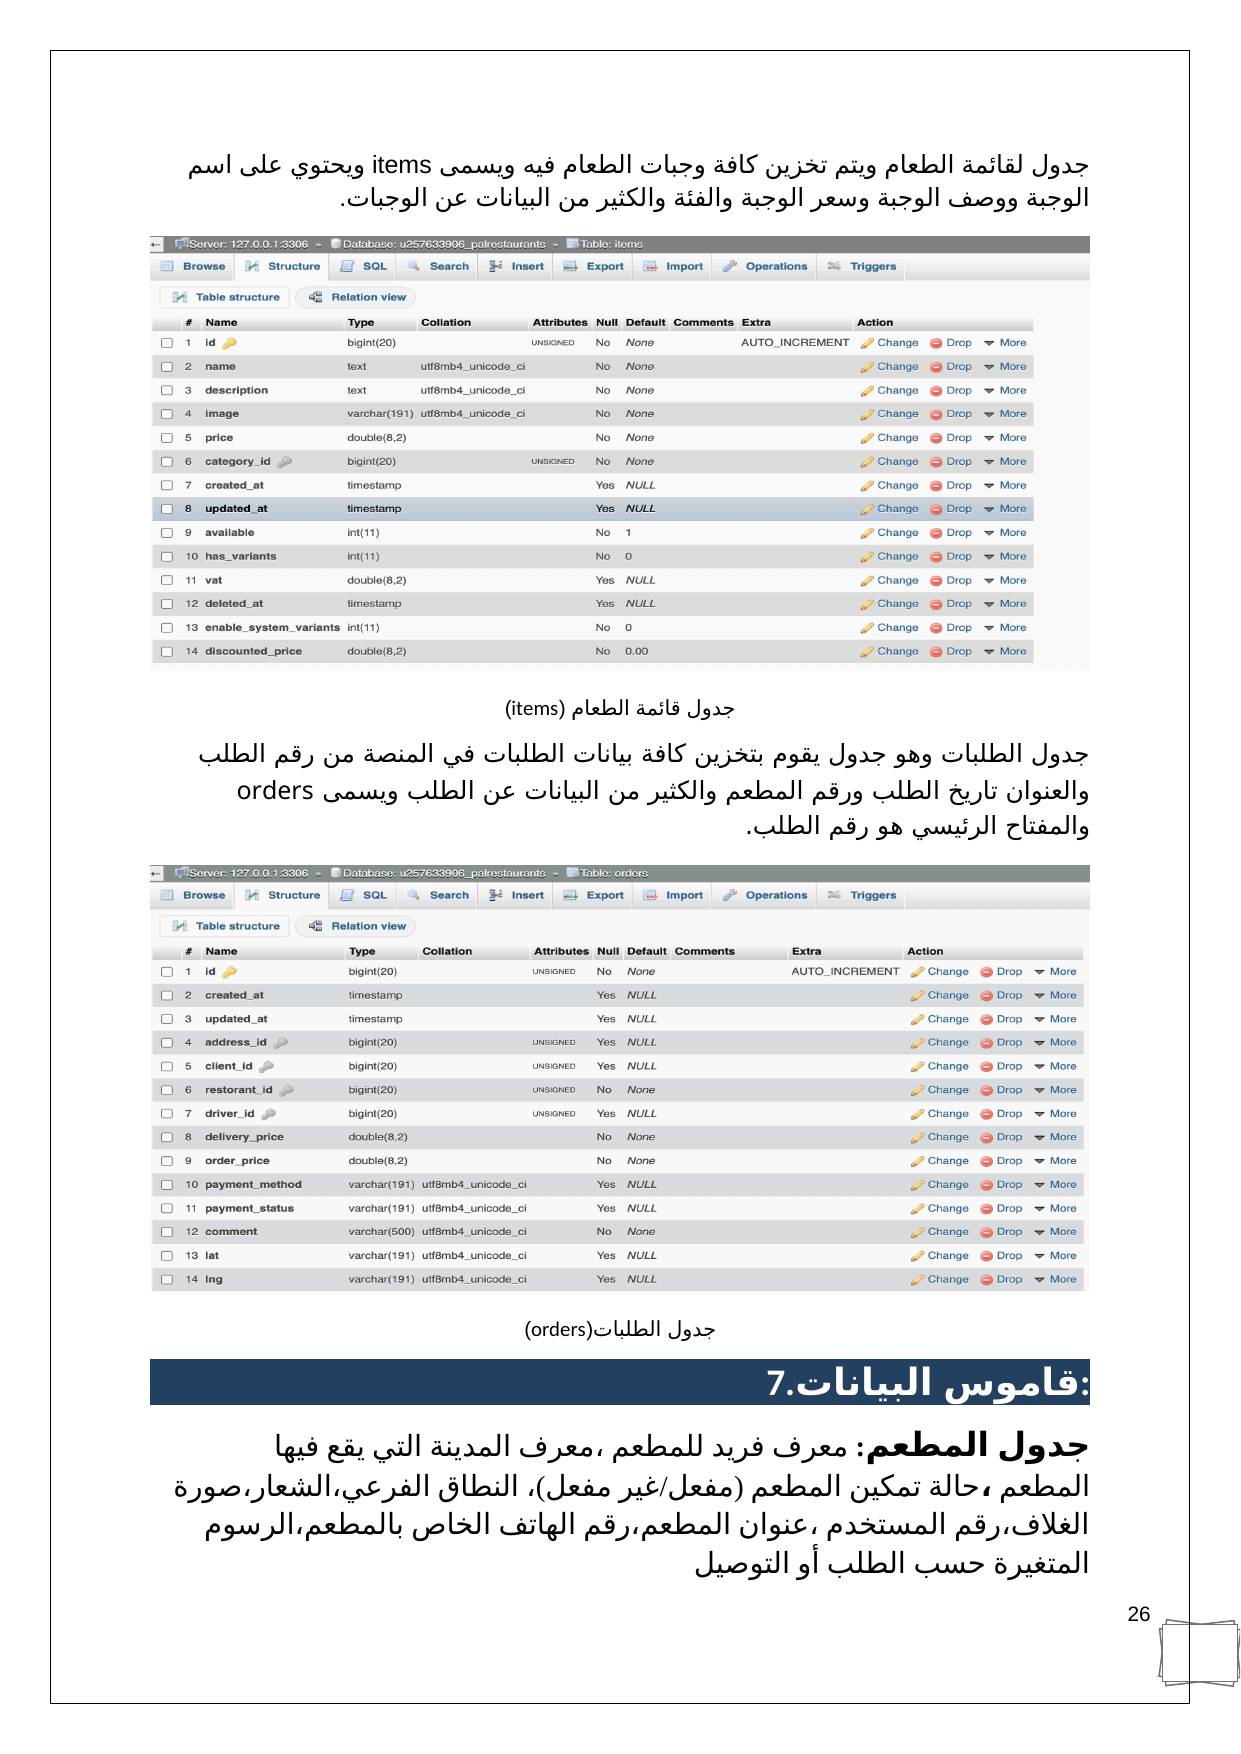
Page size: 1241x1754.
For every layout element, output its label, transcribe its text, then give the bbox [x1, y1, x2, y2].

text جدول الطلبات(orders) [150, 1316, 1090, 1341]
picture [150, 865, 1090, 1292]
text جدول الطلبات وهو جدول يقوم بتخزين كافة بيانات الطلبات في المنصة من رقم الطلب والعنوان تاريخ الطلب ورقم المطعم والكثير من البيانات عن الطلب ويسمى orders والمفتاح الرئيسي هو رقم الطلب. [150, 739, 1090, 840]
text جدول لقائمة الطعام ويتم تخزين كافة وجبات الطعام فيه ويسمى items ويحتوي على اسم الوجبة ووصف الوجبة وسعر الوجبة والفئة والكثير من البيانات عن الوجبات. [150, 150, 1090, 212]
text جدول المطعم: معرف فريد للمطعم ،معرف المدينة التي يقع فيها المطعم ،حالة تمكين المطعم (مفعل/غير مفعل)، النطاق الفرعي،الشعار،صورة الغلاف،رقم المستخدم ،عنوان المطعم،رقم الهاتف الخاص بالمطعم،الرسوم المتغيرة حسب الطلب أو التوصيل [150, 1426, 1090, 1579]
text جدول قائمة الطعام (items) [150, 695, 1090, 721]
picture [150, 236, 1090, 671]
text 7.قاموس البيانات: [150, 1359, 1090, 1405]
